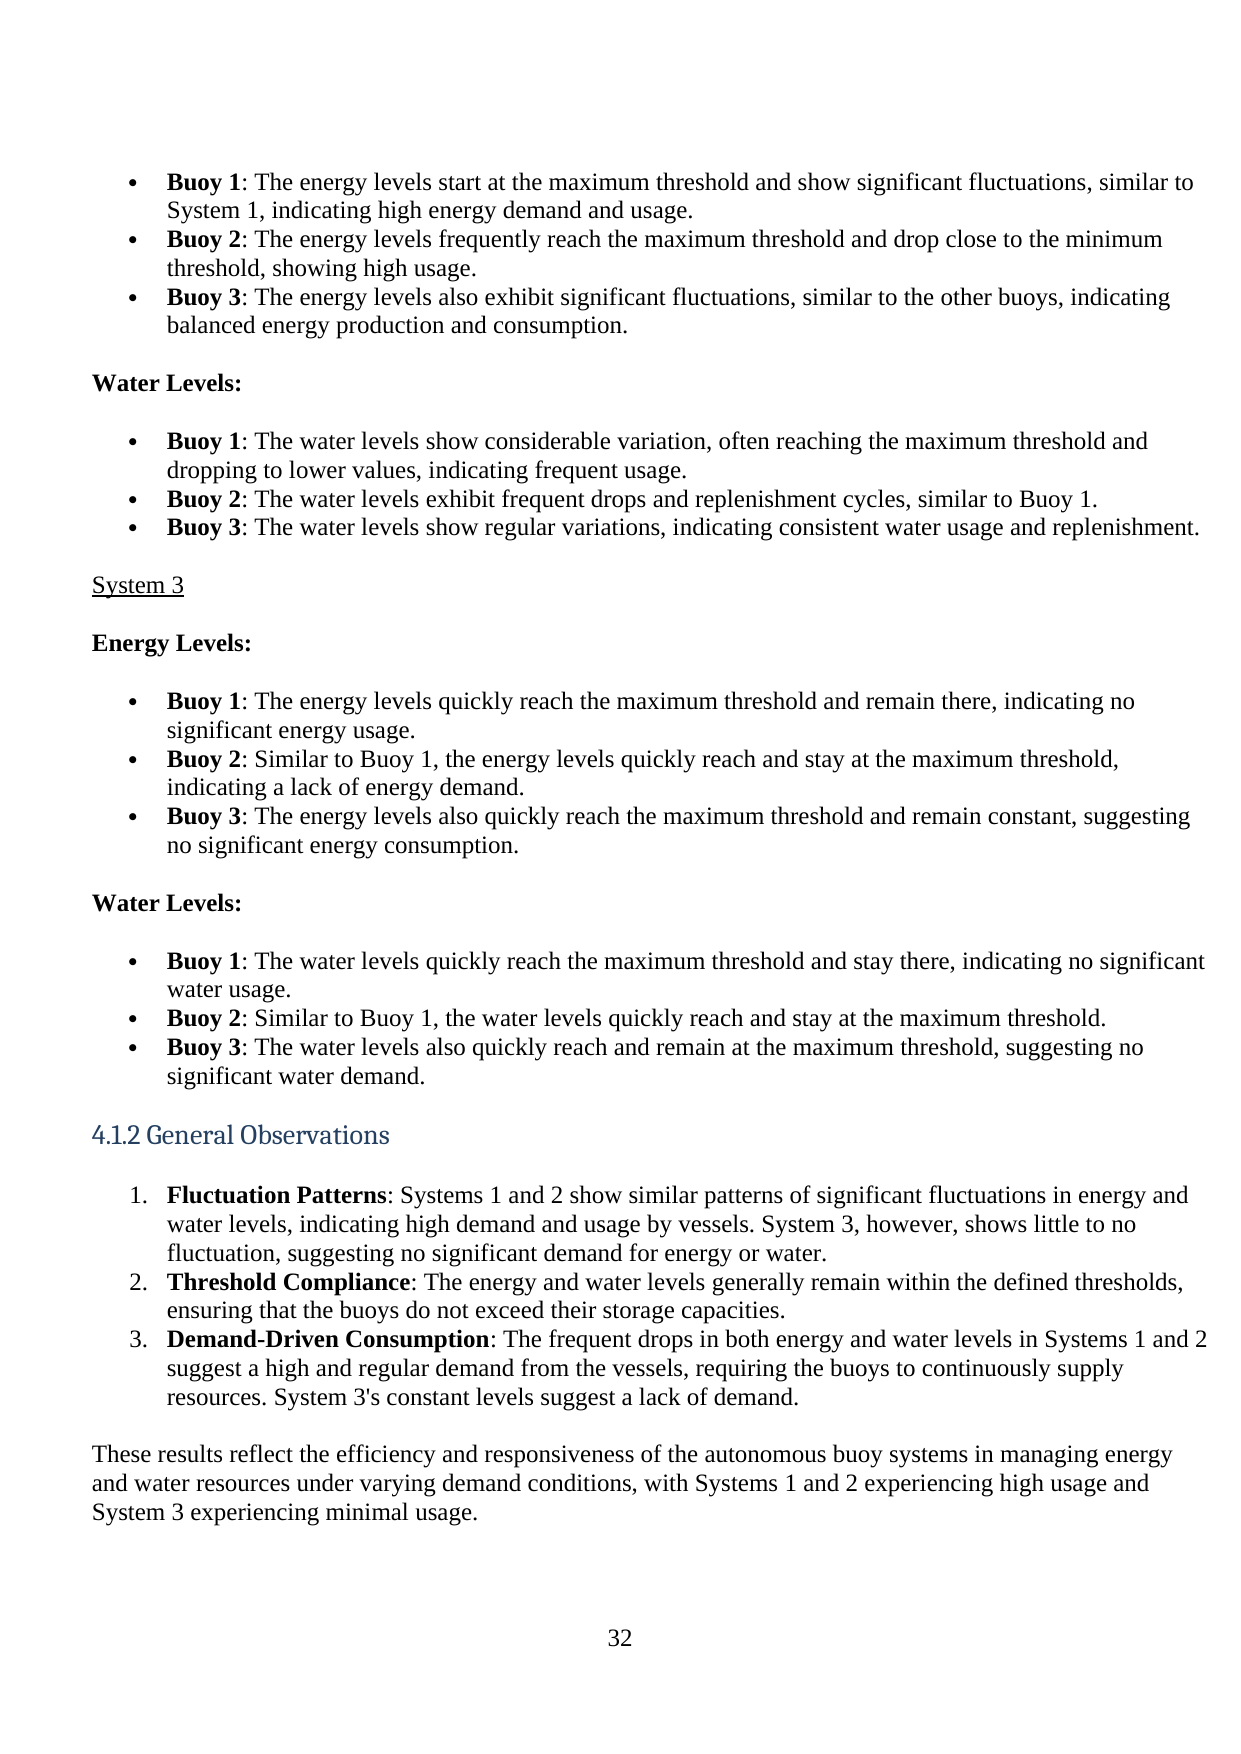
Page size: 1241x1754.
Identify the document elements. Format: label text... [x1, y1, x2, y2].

list Buoy 3: The water levels show regular variations, indicating consistent water usage and replenishment. [129, 512, 1215, 541]
list Fluctuation Patterns: Systems 1 and 2 show similar patterns of significant fluctuations in energy and water levels, indicating high demand and usage by vessels. System 3, however, shows little to no fluctuation, suggesting no significant demand for energy or water. [129, 1180, 1215, 1267]
text System 3 [92, 570, 1215, 599]
text Energy Levels: [92, 628, 1215, 657]
list Buoy 1: The water levels show considerable variation, often reaching the maximum threshold and dropping to lower values, indicating frequent usage. [129, 426, 1215, 484]
list Demand-Driven Consumption: The frequent drops in both energy and water levels in Systems 1 and 2 suggest a high and regular demand from the vessels, requiring the buoys to continuously supply resources. System 3's constant levels suggest a lack of demand. [129, 1324, 1215, 1410]
text Water Levels: [92, 368, 1215, 397]
list Buoy 3: The energy levels also quickly reach the maximum threshold and remain constant, suggesting no significant energy consumption. [129, 801, 1215, 859]
list Buoy 3: The energy levels also exhibit significant fluctuations, similar to the other buoys, indicating balanced energy production and consumption. [129, 282, 1215, 339]
list Buoy 2: The water levels exhibit frequent drops and replenishment cycles, similar to Buoy 1. [129, 484, 1215, 512]
list Buoy 1: The energy levels start at the maximum threshold and show significant fluctuations, similar to System 1, indicating high energy demand and usage. [129, 167, 1215, 224]
list Buoy 2: Similar to Buoy 1, the energy levels quickly reach and stay at the maximum threshold, indicating a lack of energy demand. [129, 744, 1215, 801]
text Water Levels: [92, 888, 1215, 917]
list Buoy 2: Similar to Buoy 1, the water levels quickly reach and stay at the maximum threshold. [129, 1003, 1215, 1032]
text These results reflect the efficiency and responsiveness of the autonomous buoy systems in managing energy and water resources under varying demand conditions, with Systems 1 and 2 experiencing high usage and System 3 experiencing minimal usage. [92, 1439, 1215, 1526]
list Buoy 1: The water levels quickly reach the maximum threshold and stay there, indicating no significant water usage. [129, 946, 1215, 1003]
list Buoy 2: The energy levels frequently reach the maximum threshold and drop close to the minimum threshold, showing high usage. [129, 224, 1215, 282]
list Buoy 3: The water levels also quickly reach and remain at the maximum threshold, suggesting no significant water demand. [129, 1032, 1215, 1089]
list Buoy 1: The energy levels quickly reach the maximum threshold and remain there, indicating no significant energy usage. [129, 686, 1215, 744]
list Threshold Compliance: The energy and water levels generally remain within the defined thresholds, ensuring that the buoys do not exceed their storage capacities. [129, 1267, 1215, 1324]
subtitle 4.1.2 General Observations [92, 1119, 1215, 1151]
